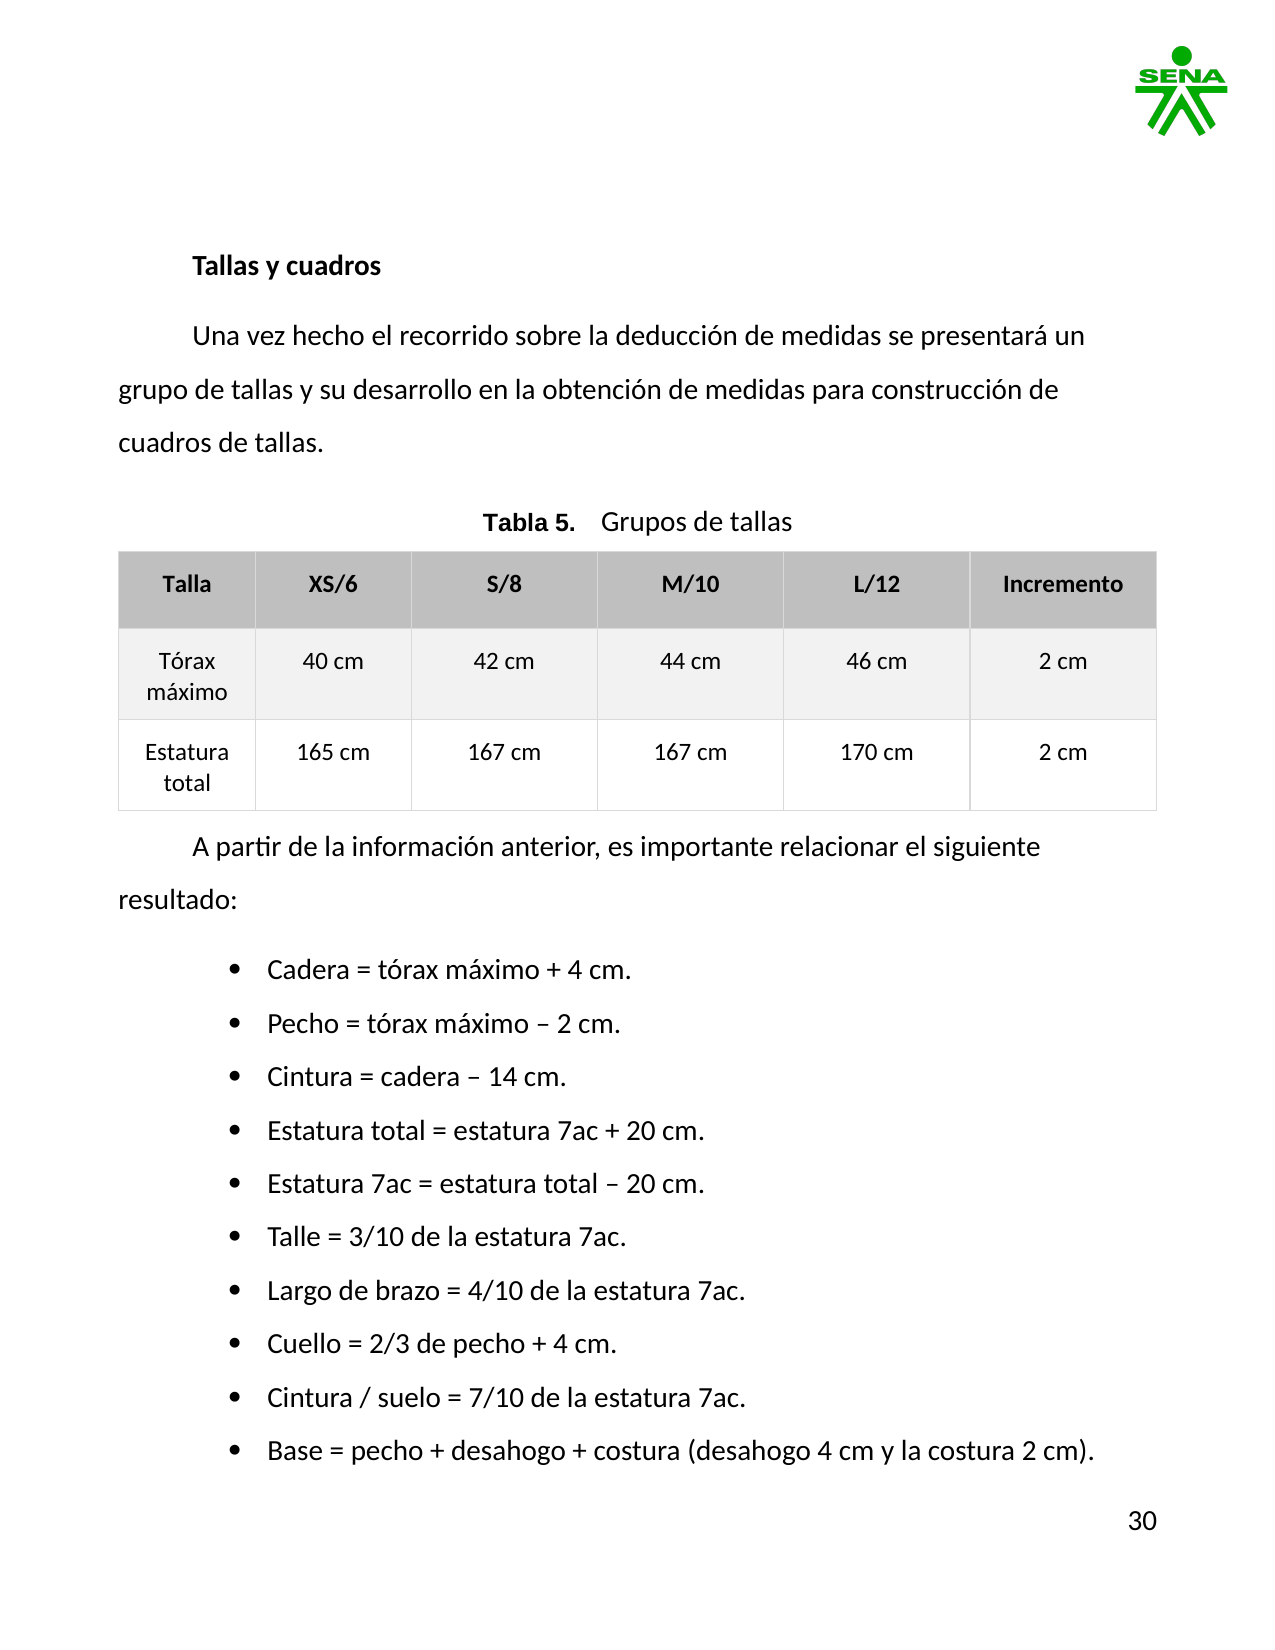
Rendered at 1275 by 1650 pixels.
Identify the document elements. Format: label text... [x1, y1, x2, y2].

table_cell 167 cm [598, 720, 783, 810]
table_header XS/6 [256, 552, 411, 628]
list Cuello = 2/3 de pecho + 4 cm. [229, 1325, 1157, 1361]
table_cell 40 cm [256, 629, 411, 719]
text Una vez hecho el recorrido sobre la deducción de medidas se presentará un grupo de tallas y su desarrollo en la obtención de medidas para construcción de cuadros de tallas. [118, 317, 1157, 460]
list Cintura = cadera – 14 cm. [229, 1058, 1157, 1094]
text Grupos de tallas [118, 503, 1157, 538]
table_cell 2 cm [971, 629, 1156, 719]
table_header Talla [119, 552, 255, 628]
table_cell 167 cm [412, 720, 597, 810]
text A partir de la información anterior, es importante relacionar el siguiente resultado: [118, 828, 1157, 917]
list Talle = 3/10 de la estatura 7ac. [229, 1218, 1157, 1254]
table_cell 42 cm [412, 629, 597, 719]
list Estatura total = estatura 7ac + 20 cm. [229, 1112, 1157, 1147]
table_cell Estatura total [119, 720, 255, 810]
list Base = pecho + desahogo + costura (desahogo 4 cm y la costura 2 cm). [229, 1432, 1157, 1468]
table_cell 170 cm [784, 720, 969, 810]
table_cell 46 cm [784, 629, 969, 719]
table_cell 44 cm [598, 629, 783, 719]
table_header M/10 [598, 552, 783, 628]
table_cell 2 cm [971, 720, 1156, 810]
picture [1135, 46, 1228, 136]
list Pecho = tórax máximo – 2 cm. [229, 1005, 1157, 1040]
table_cell Tórax máximo [119, 629, 255, 719]
list Estatura 7ac = estatura total – 20 cm. [229, 1165, 1157, 1201]
list Cintura / suelo = 7/10 de la estatura 7ac. [229, 1379, 1157, 1414]
table_cell 165 cm [256, 720, 411, 810]
list Largo de brazo = 4/10 de la estatura 7ac. [229, 1272, 1157, 1308]
text Tallas y cuadros [118, 247, 1157, 283]
table_header S/8 [412, 552, 597, 628]
table_header Incremento [971, 552, 1156, 628]
list Cadera = tórax máximo + 4 cm. [229, 951, 1157, 987]
table_header L/12 [784, 552, 969, 628]
